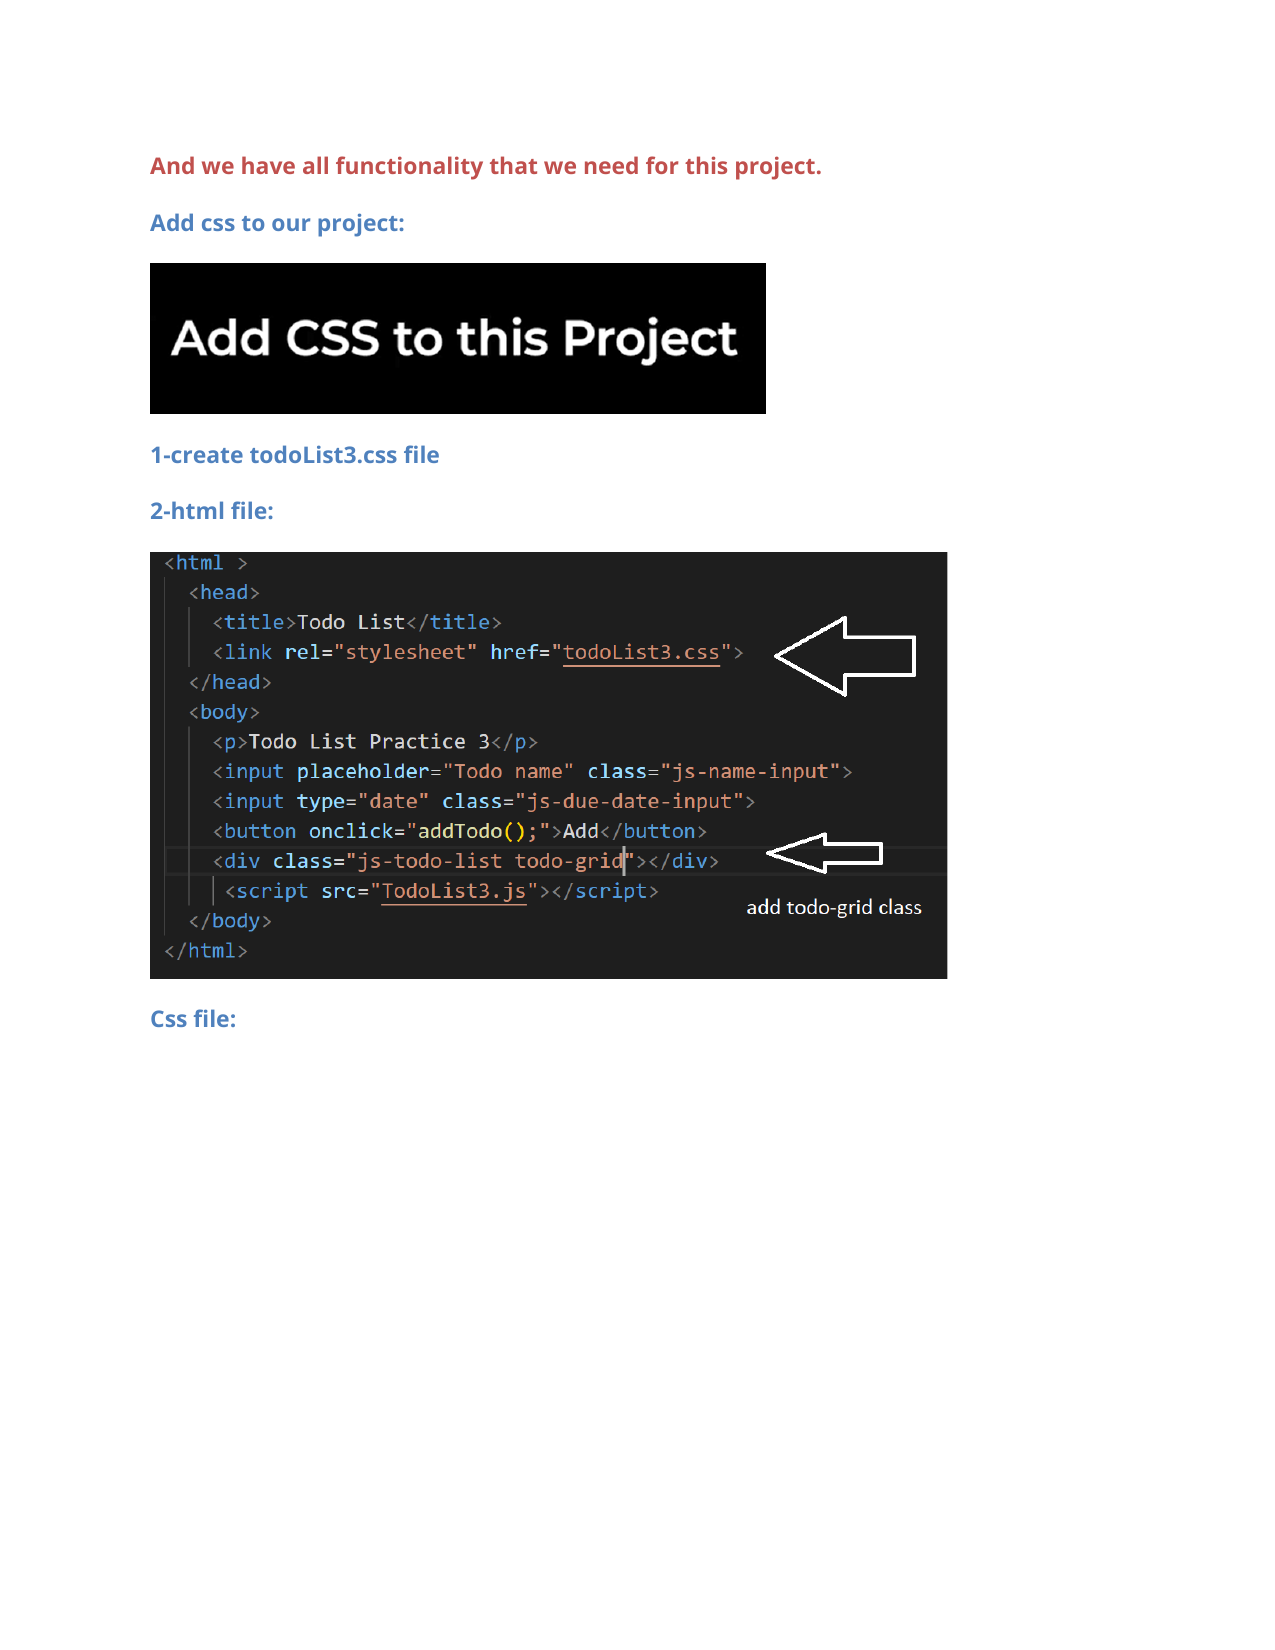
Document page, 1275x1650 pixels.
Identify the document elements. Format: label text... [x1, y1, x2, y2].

text 1-create todoList3.css file [150, 438, 1125, 470]
text Add css to our project: [150, 207, 1125, 238]
text And we have all functionality that we need for this project. [150, 150, 1125, 181]
picture [150, 263, 766, 414]
text Css file: [150, 1003, 1125, 1035]
text 2-html file: [150, 495, 1125, 527]
picture [150, 552, 948, 979]
